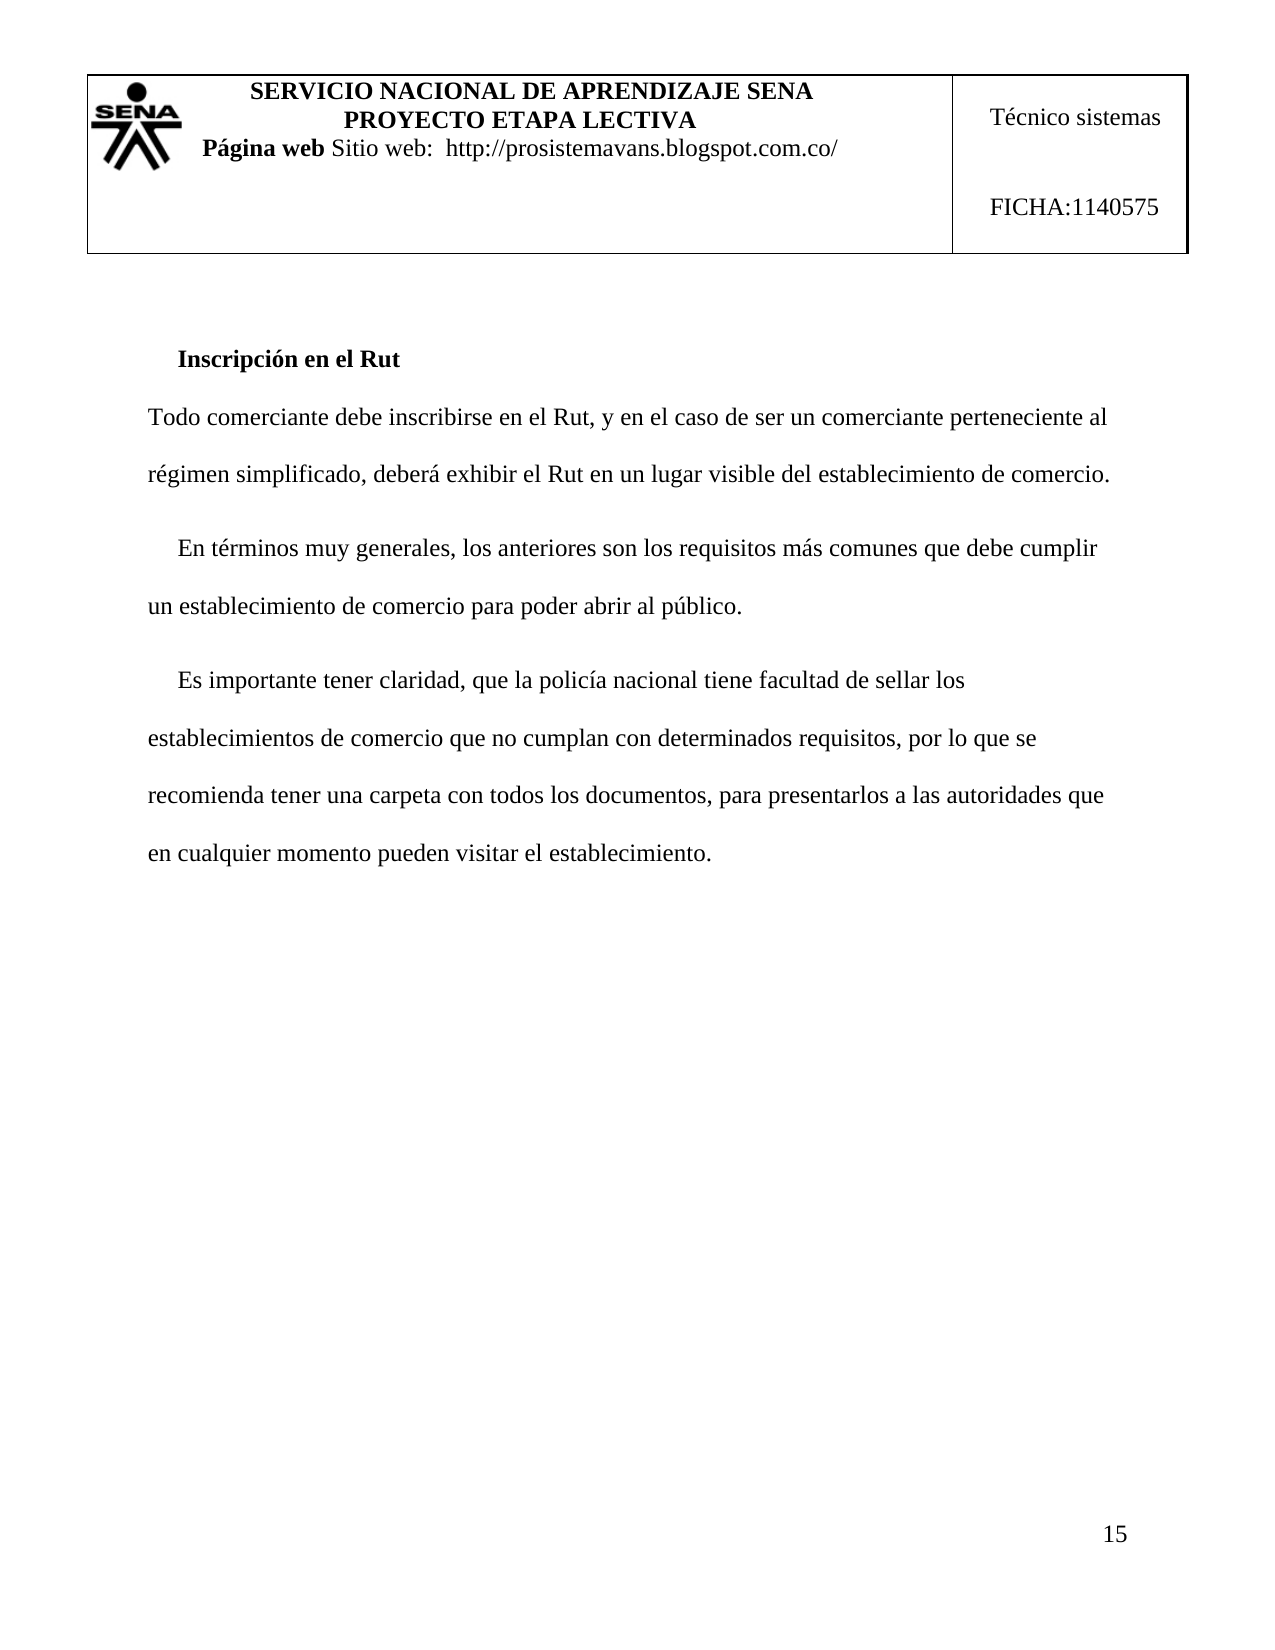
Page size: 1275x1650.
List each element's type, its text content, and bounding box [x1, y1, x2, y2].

subtitle Inscripción en el Rut [148, 344, 1127, 373]
picture [89, 79, 184, 174]
text En términos muy generales, los anteriores son los requisitos más comunes que debe cumplir un establecimiento de comercio para poder abrir al público. [148, 533, 1127, 620]
text Es importante tener claridad, que la policía nacional tiene facultad de sellar los establecimientos de comercio que no cumplan con determinados requisitos, por lo que se recomienda tener una carpeta con todos los documentos, para presentarlos a las autoridades que en cualquier momento pueden visitar el establecimiento. [148, 665, 1127, 866]
text Todo comerciante debe inscribirse en el Rut, y en el caso de ser un comerciante perteneciente al régimen simplificado, deberá exhibir el Rut en un lugar visible del establecimiento de comercio. [148, 402, 1127, 488]
